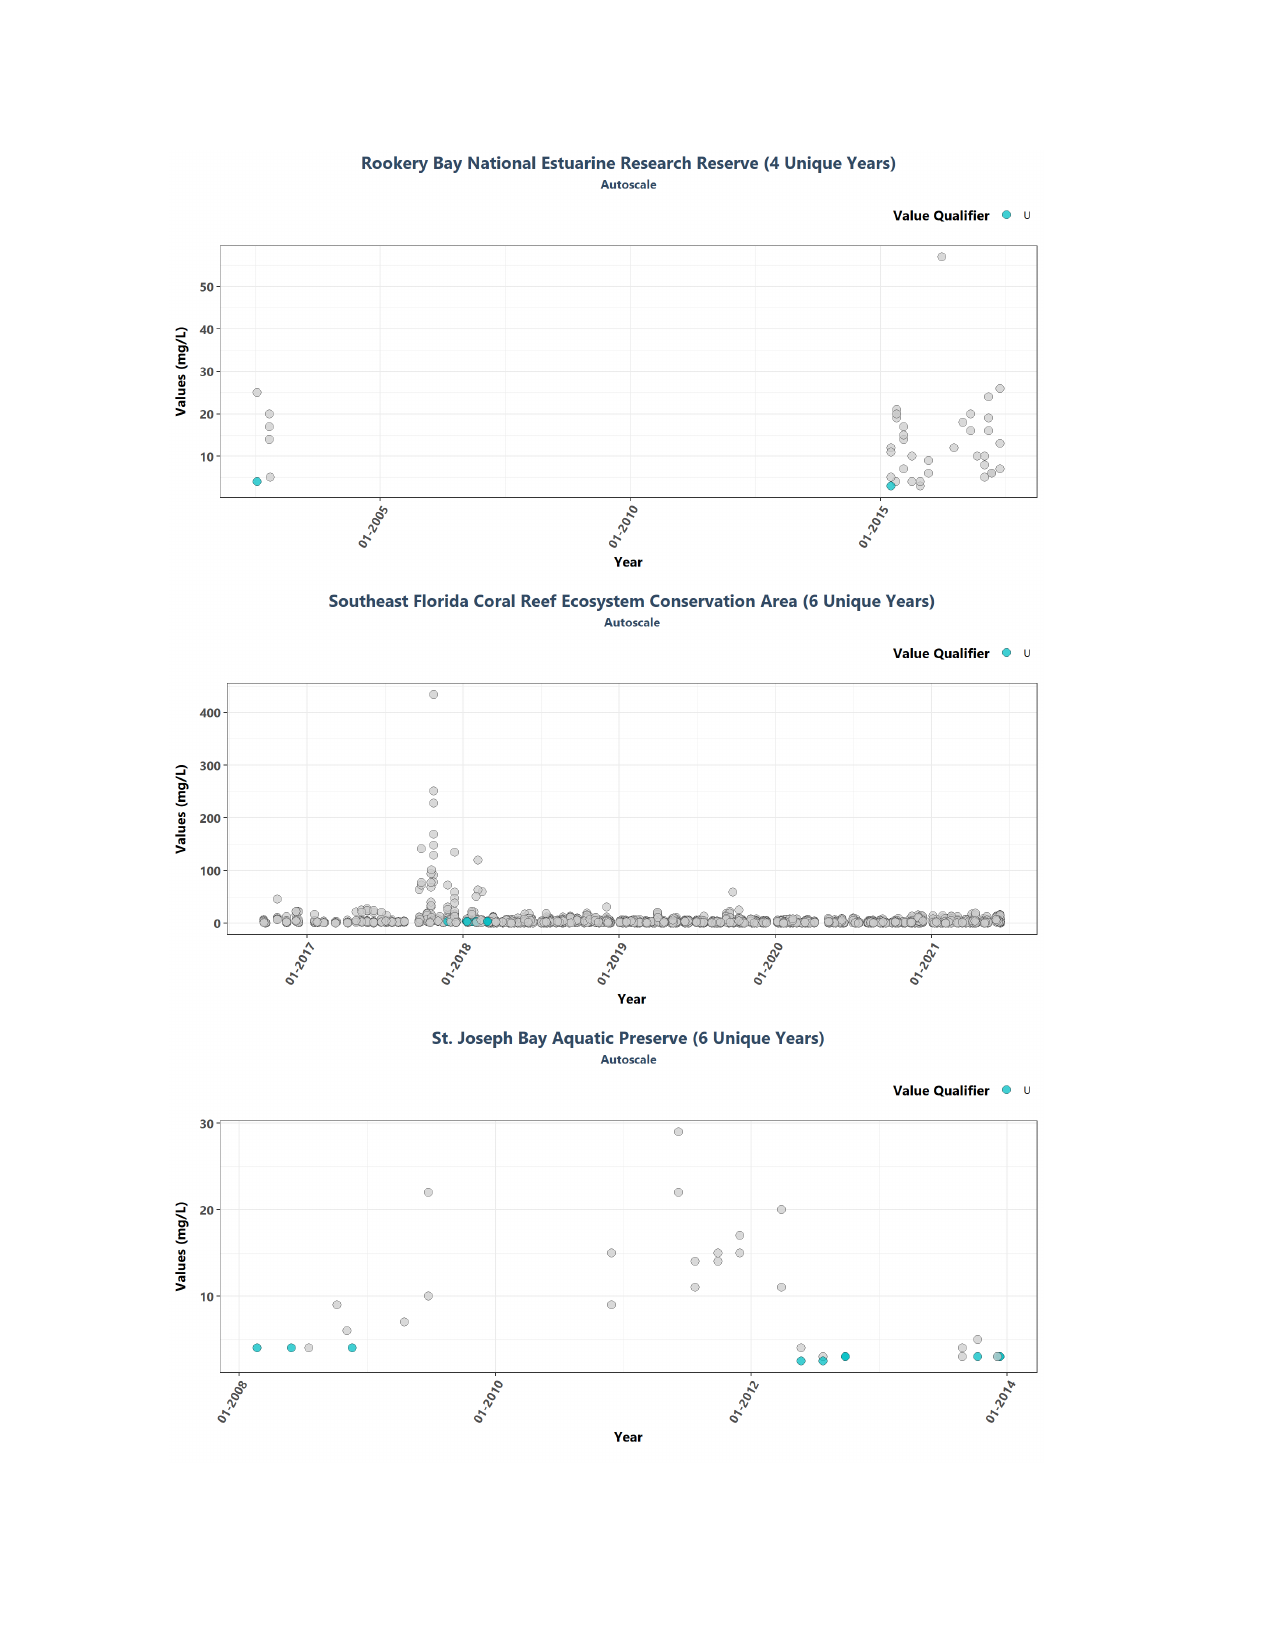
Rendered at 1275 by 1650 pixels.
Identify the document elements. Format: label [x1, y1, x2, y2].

picture [168, 150, 1044, 1463]
